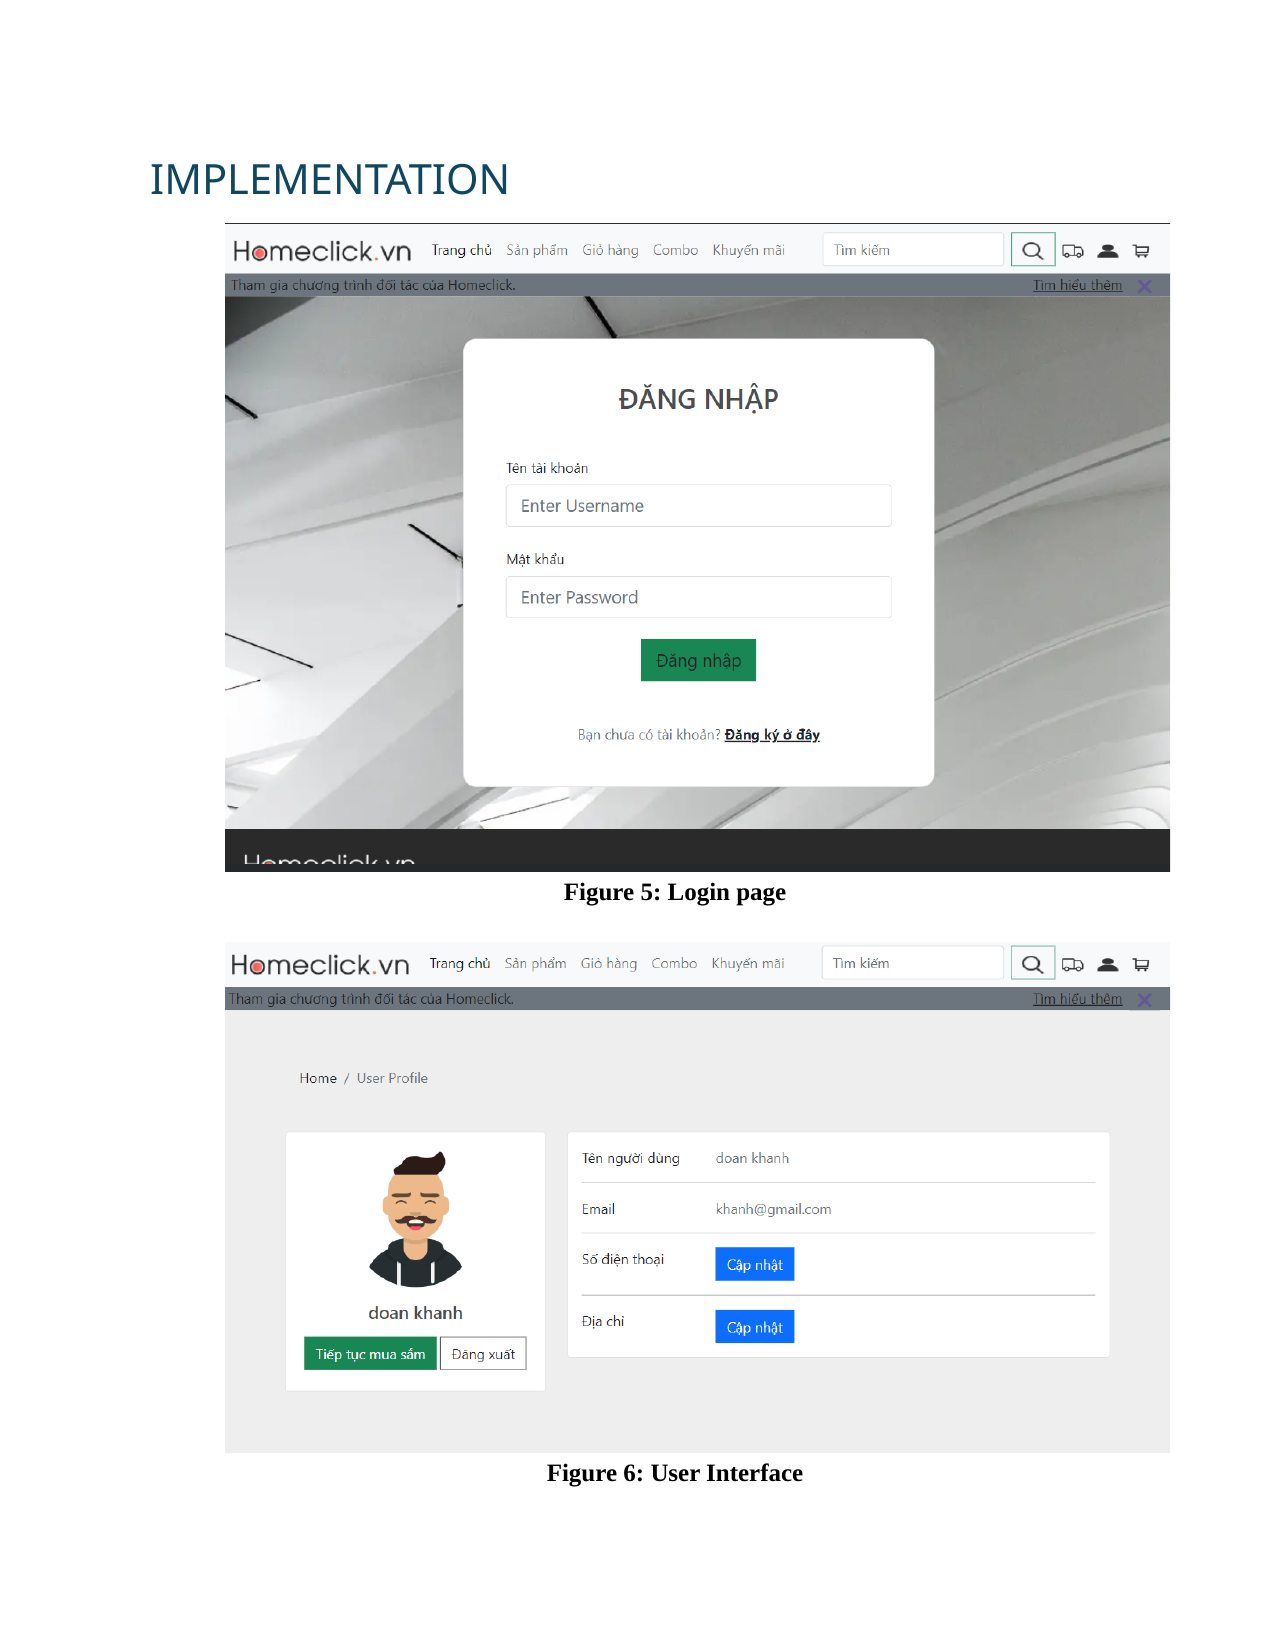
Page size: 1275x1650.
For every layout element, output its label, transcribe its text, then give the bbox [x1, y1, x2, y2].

subtitle IMPLEMENTATION [150, 150, 1125, 207]
picture [225, 223, 1171, 872]
picture [225, 942, 1171, 1453]
list Figure 5: Login page [225, 877, 1125, 906]
list Figure 6: User Interface [225, 1458, 1125, 1486]
